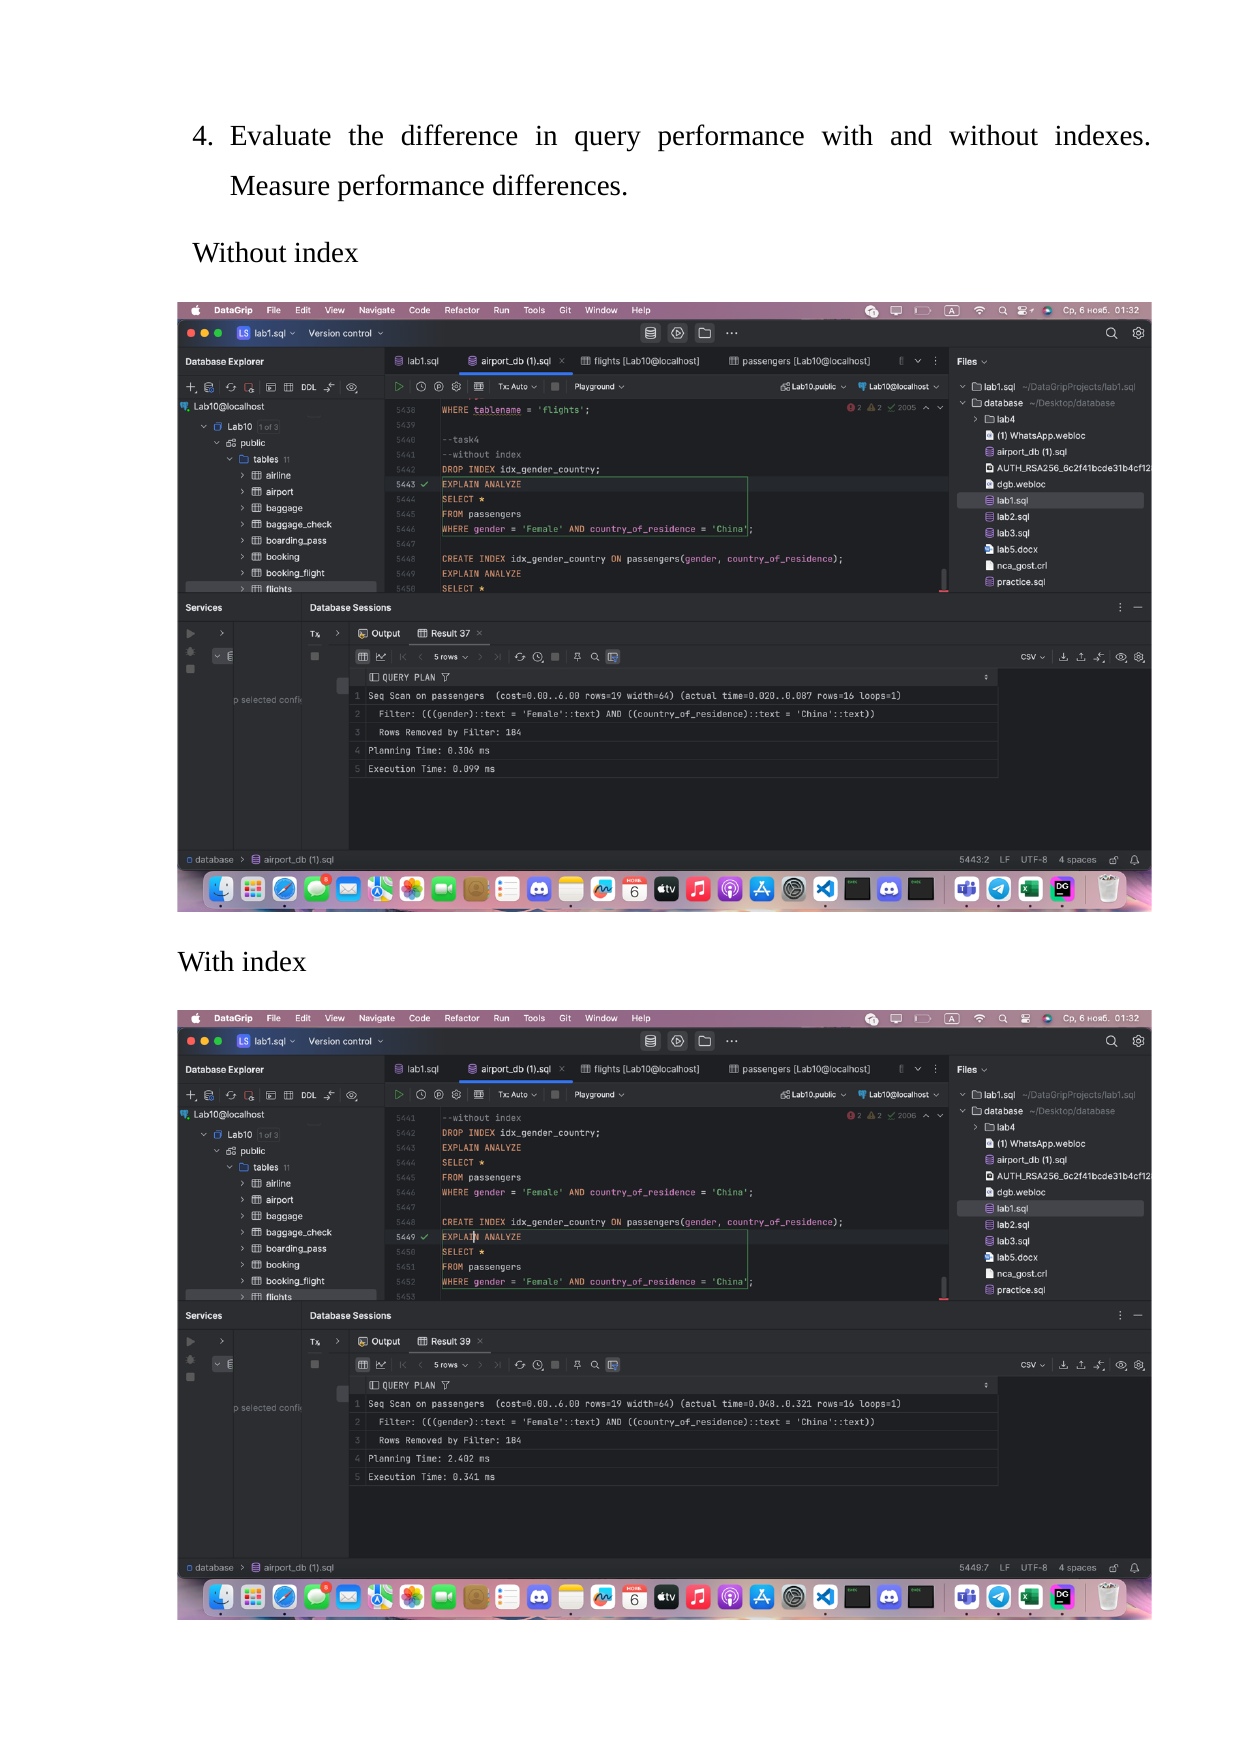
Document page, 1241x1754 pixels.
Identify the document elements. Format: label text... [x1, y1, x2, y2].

picture [177, 302, 1152, 912]
text Without index [192, 235, 1152, 269]
list Evaluate the difference in query performance with and without indexes. Measure performance differences. [192, 118, 1152, 202]
text With index [177, 944, 1152, 977]
picture [177, 1010, 1152, 1620]
